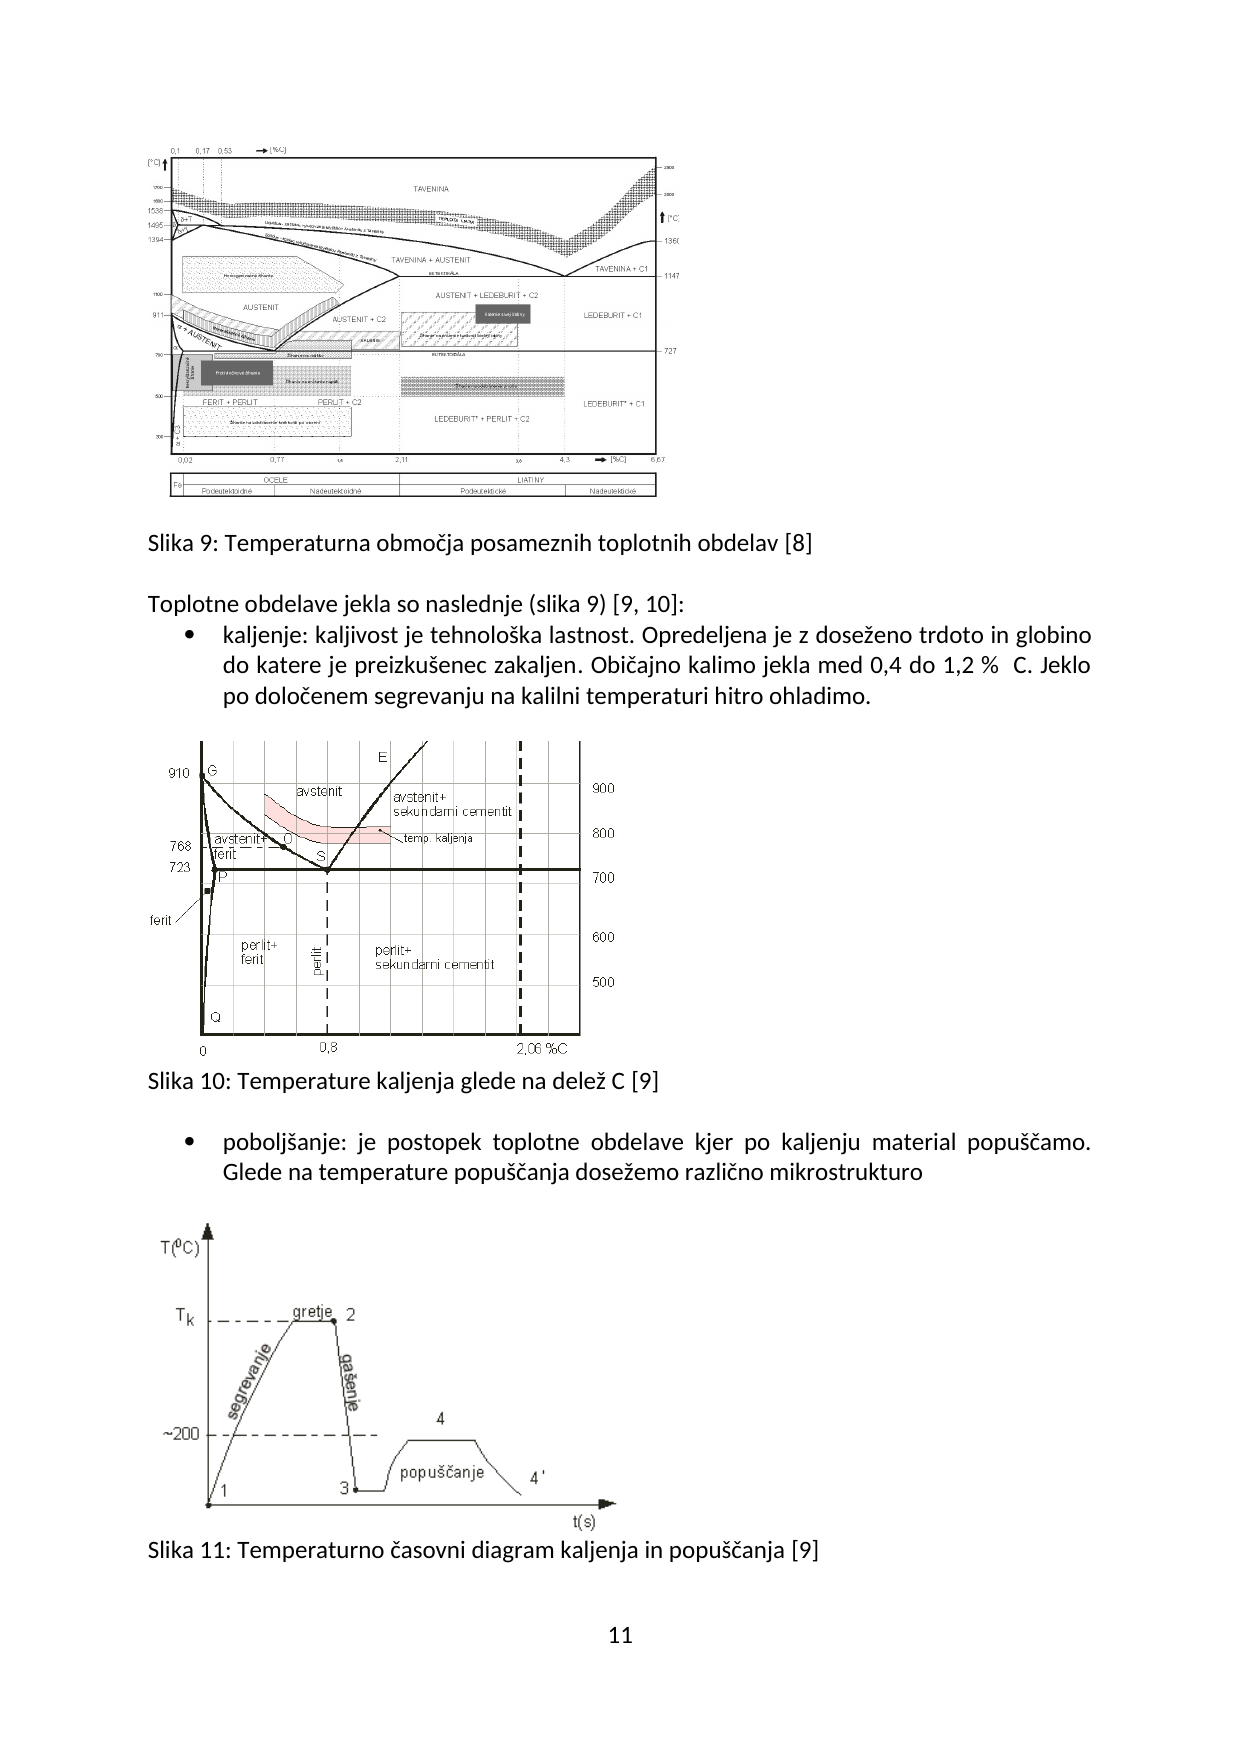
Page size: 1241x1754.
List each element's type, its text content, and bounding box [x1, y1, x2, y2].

picture [147, 1217, 621, 1535]
text Slika 11: Temperaturno časovni diagram kaljenja in popuščanja [9] [148, 1535, 1093, 1565]
list poboljšanje: je postopek toplotne obdelave kjer po kaljenju material popuščamo. Glede na temperature popuščanja dosežemo različno mikrostrukturo [185, 1126, 1093, 1187]
picture [147, 147, 679, 497]
text Slika 10: Temperature kaljenja glede na delež C [9] [148, 1065, 1093, 1096]
picture [147, 741, 621, 1065]
text Toplotne obdelave jekla so naslednje (slika 9) [9, 10]: [148, 589, 1093, 619]
text Slika 9: Temperaturna območja posameznih toplotnih obdelav [8] [148, 528, 1093, 558]
list kaljenje: kaljivost je tehnološka lastnost. Opredeljena je z doseženo trdoto in globino do katere je preizkušenec zakaljen. Običajno kalimo jekla med 0,4 do 1,2 % C. Jeklo po določenem segrevanju na kalilni temperaturi hitro ohladimo. [185, 619, 1093, 711]
